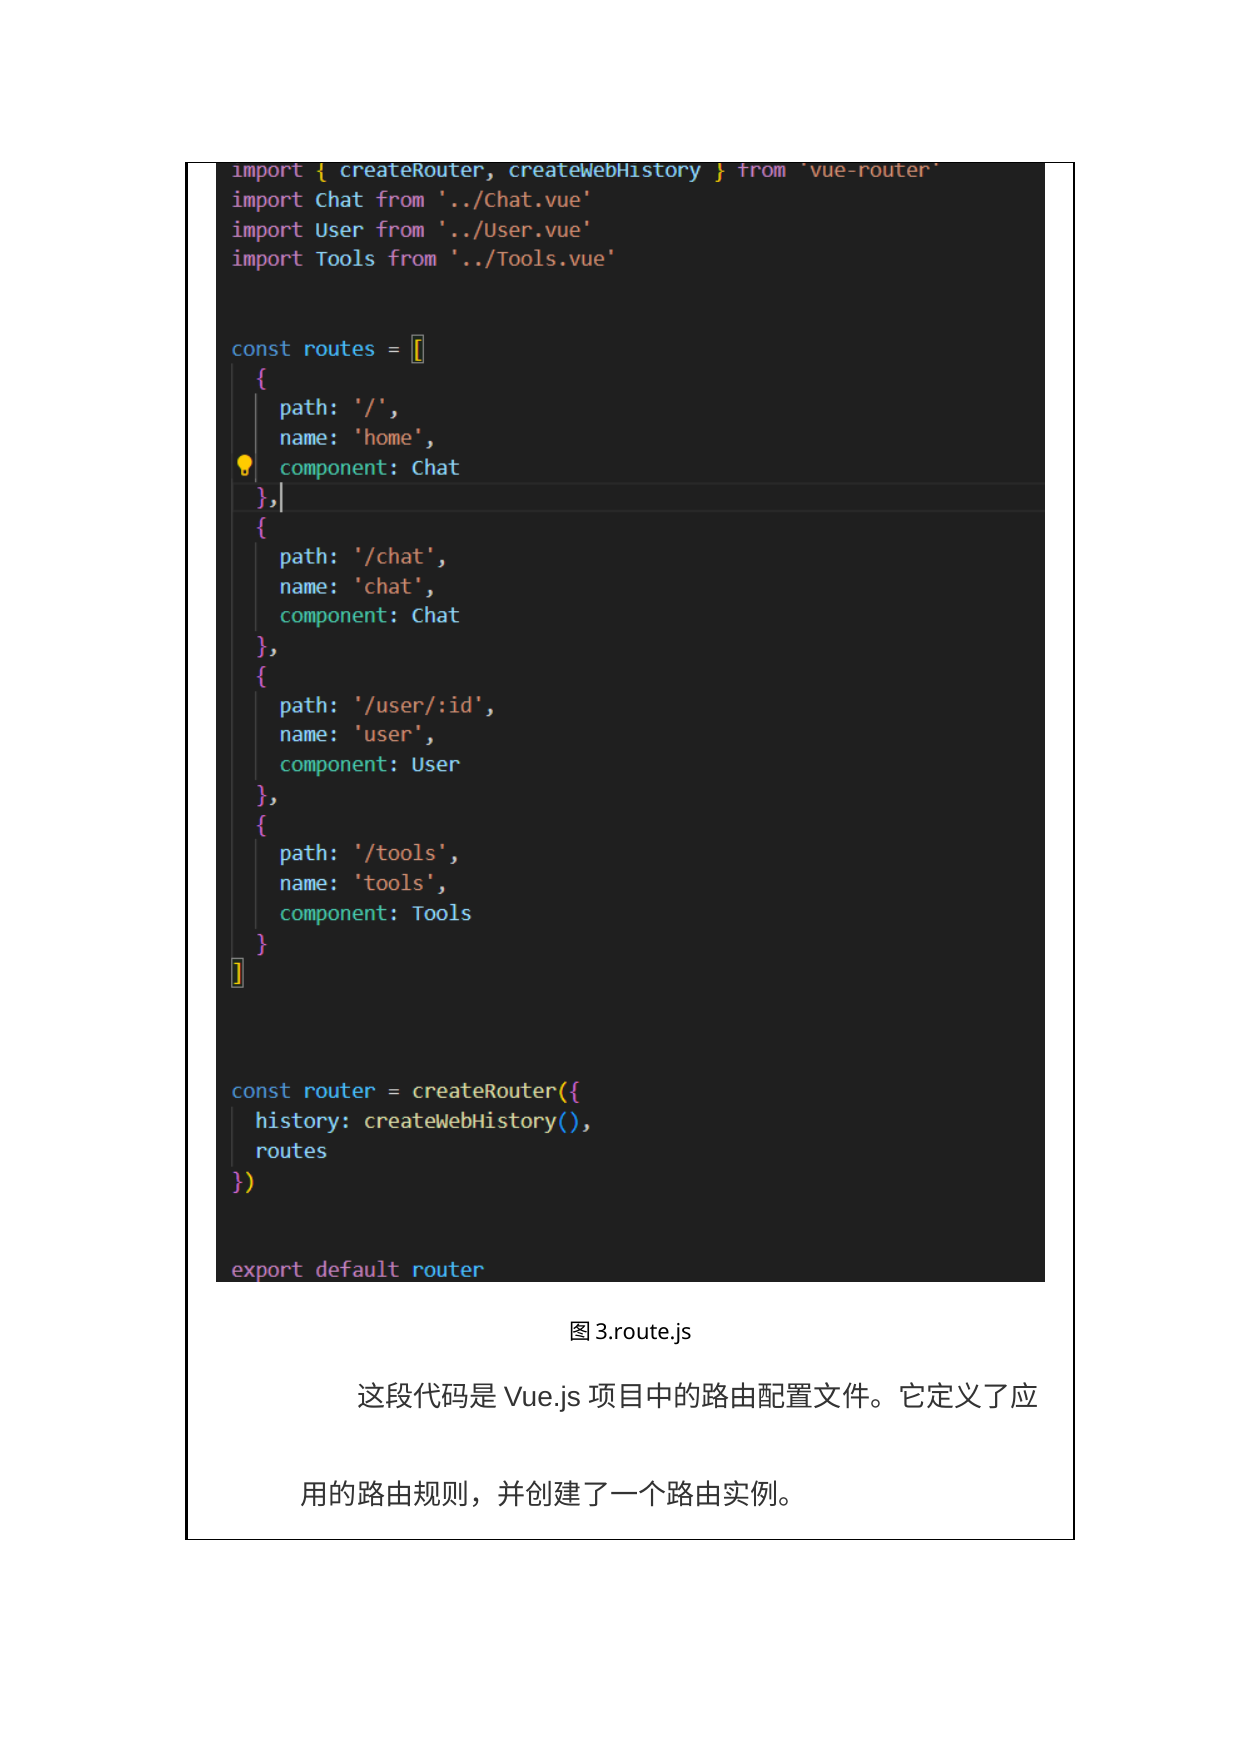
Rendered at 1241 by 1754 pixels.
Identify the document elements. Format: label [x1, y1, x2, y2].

picture [216, 163, 1045, 1282]
table_cell [188, 163, 1073, 1539]
